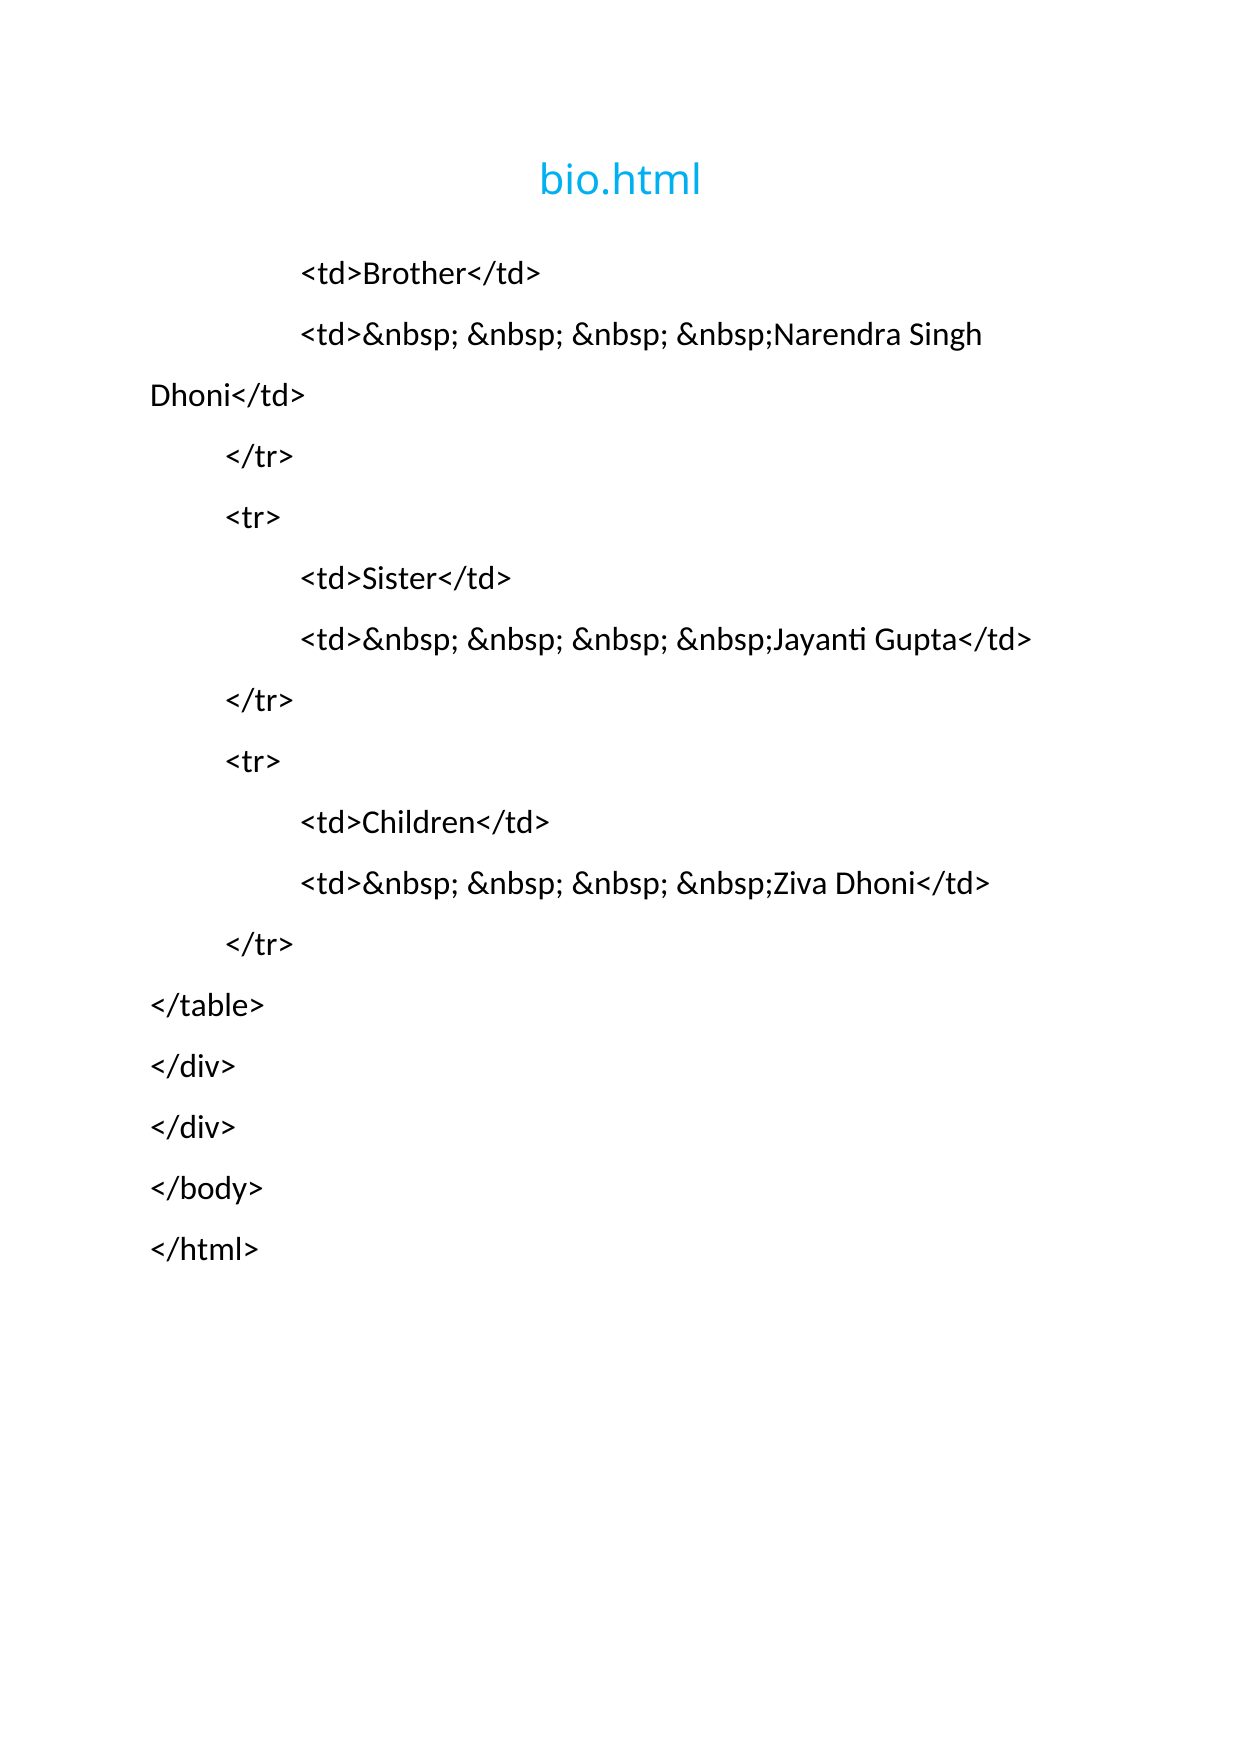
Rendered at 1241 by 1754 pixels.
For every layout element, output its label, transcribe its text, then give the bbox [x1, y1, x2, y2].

text </tr> [150, 679, 1090, 720]
text </body> [150, 1167, 1090, 1208]
text </tr> [150, 435, 1090, 476]
text <td>&nbsp; &nbsp; &nbsp; &nbsp;Ziva Dhoni</td> [150, 862, 1090, 903]
text <tr> [150, 496, 1090, 537]
text </tr> [150, 923, 1090, 964]
text </div> [150, 1106, 1090, 1147]
text <td>&nbsp; &nbsp; &nbsp; &nbsp;Narendra Singh Dhoni</td> [150, 313, 1090, 414]
text <td>Brother</td> [150, 252, 1090, 292]
text bio.html [150, 150, 1090, 207]
text </html> [150, 1228, 1090, 1269]
text <tr> [150, 740, 1090, 781]
text <td>&nbsp; &nbsp; &nbsp; &nbsp;Jayanti Gupta</td> [150, 618, 1090, 659]
text </table> [150, 984, 1090, 1025]
text <td>Children</td> [150, 801, 1090, 842]
text <td>Sister</td> [150, 557, 1090, 598]
text </div> [150, 1045, 1090, 1086]
